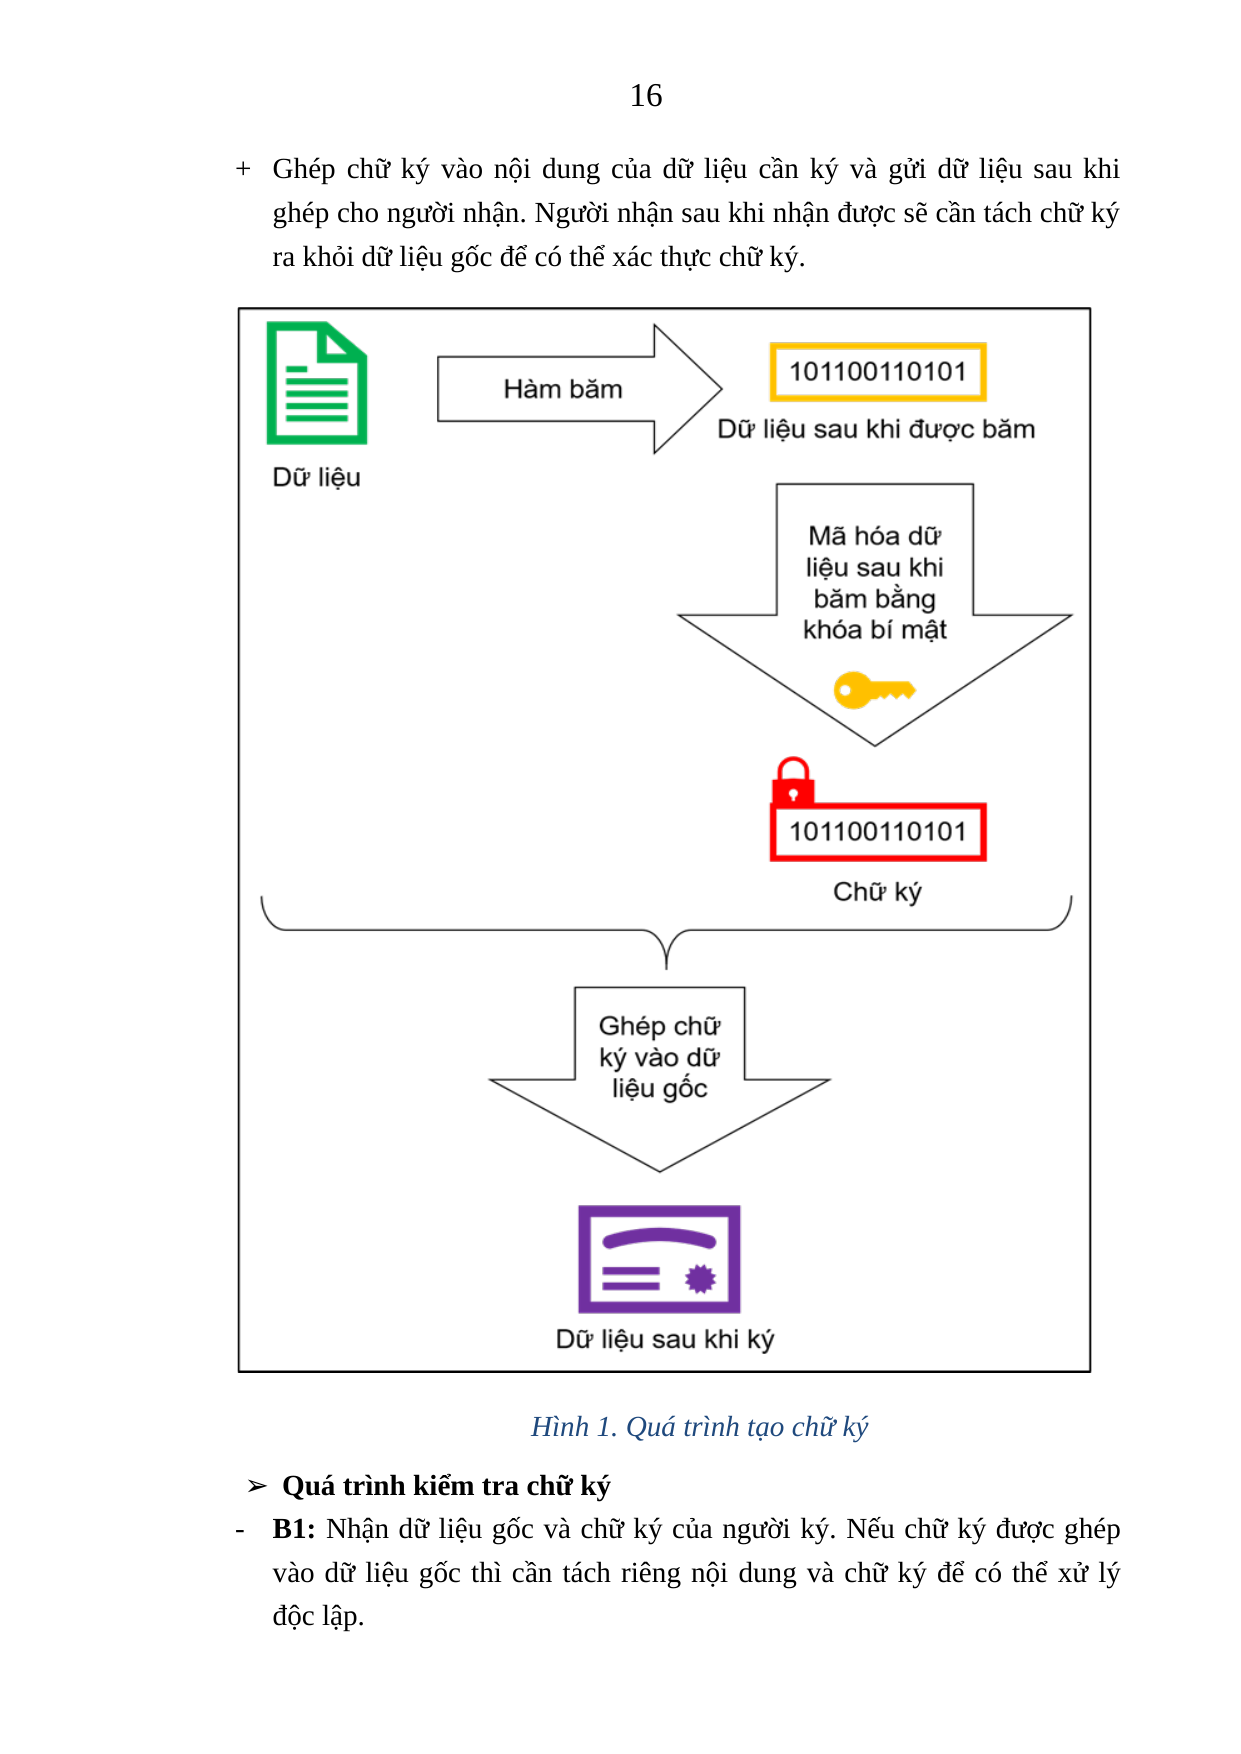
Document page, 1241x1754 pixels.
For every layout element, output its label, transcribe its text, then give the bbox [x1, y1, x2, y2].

list Quá trình kiểm tra chữ ký [244, 1468, 1122, 1501]
list Ghép chữ ký vào nội dung của dữ liệu cần ký và gửi dữ liệu sau khi ghép cho người nhận. Người nhận sau khi nhận được sẽ cần tách chữ ký ra khỏi dữ liệu gốc để có thể xác thực chữ ký. [235, 152, 1122, 272]
text Hình 1. Quá trình tạo chữ ký [280, 1409, 1122, 1443]
picture [237, 307, 1092, 1373]
list B1: Nhận dữ liệu gốc và chữ ký của người ký. Nếu chữ ký được ghép vào dữ liệu gốc thì cần tách riêng nội dung và chữ ký để có thể xử lý độc lập. [235, 1511, 1122, 1632]
